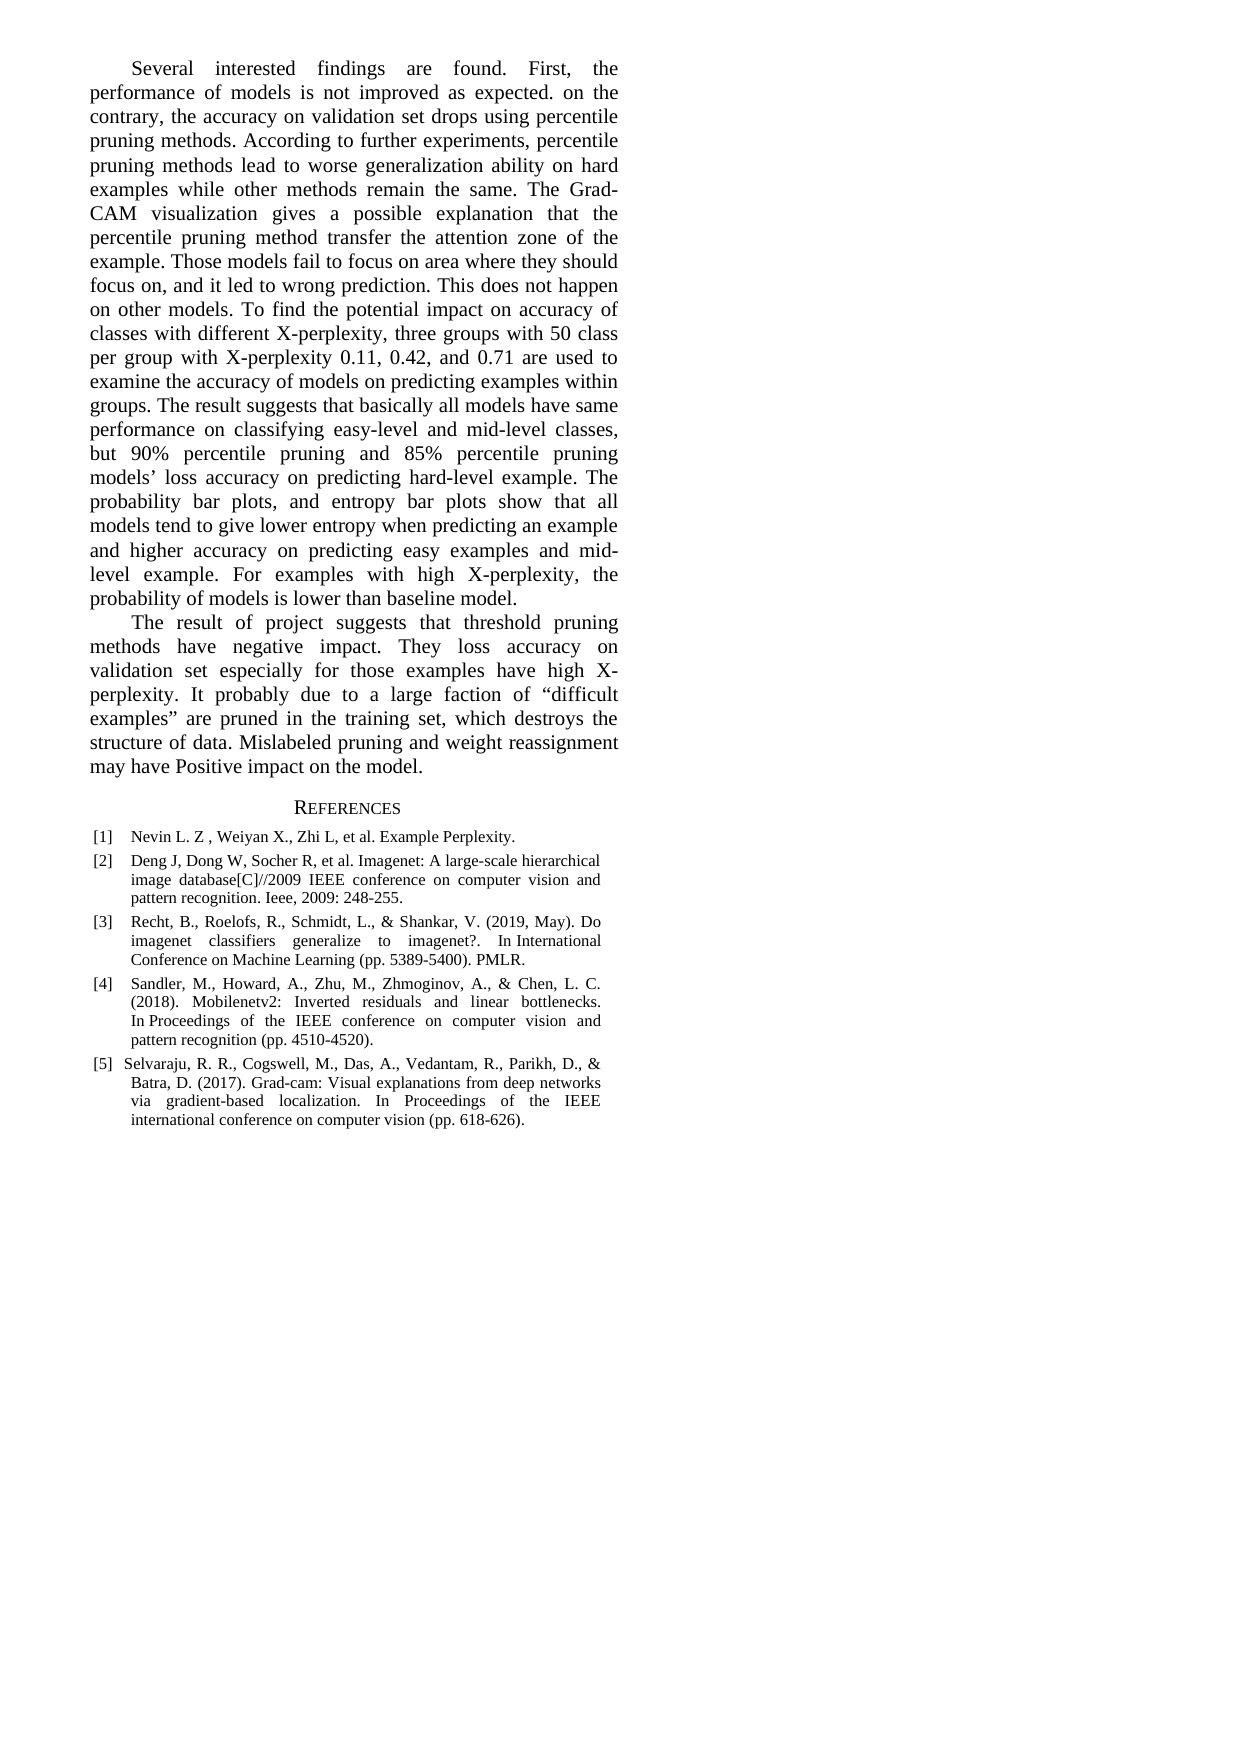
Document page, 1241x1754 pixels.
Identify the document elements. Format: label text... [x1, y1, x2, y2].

text Deng J, Dong W, Socher R, et al. Imagenet: A large-scale hierarchical image database[C]//2009 IEEE conference on computer vision and pattern recognition. Ieee, 2009: 248-255. [93, 851, 601, 907]
subtitle References [93, 795, 601, 819]
text Recht, B., Roelofs, R., Schmidt, L., & Shankar, V. (2019, May). Do imagenet classifiers generalize to imagenet?. In International Conference on Machine Learning (pp. 5389-5400). PMLR. [93, 913, 601, 969]
list [5] Selvaraju, R. R., Cogswell, M., Das, A., Vedantam, R., Parikh, D., & Batra, D. (2017). Grad-cam: Visual explanations from deep networks via gradient-based localization. In Proceedings of the IEEE international conference on computer vision (pp. 618-626). [93, 1054, 601, 1129]
text Nevin L. Z , Weiyan X., Zhi L, et al. Example Perplexity. [93, 827, 601, 846]
text Sandler, M., Howard, A., Zhu, M., Zhmoginov, A., & Chen, L. C. (2018). Mobilenetv2: Inverted residuals and linear bottlenecks. In Proceedings of the IEEE conference on computer vision and pattern recognition (pp. 4510-4520). [93, 974, 601, 1049]
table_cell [78, 56, 630, 778]
